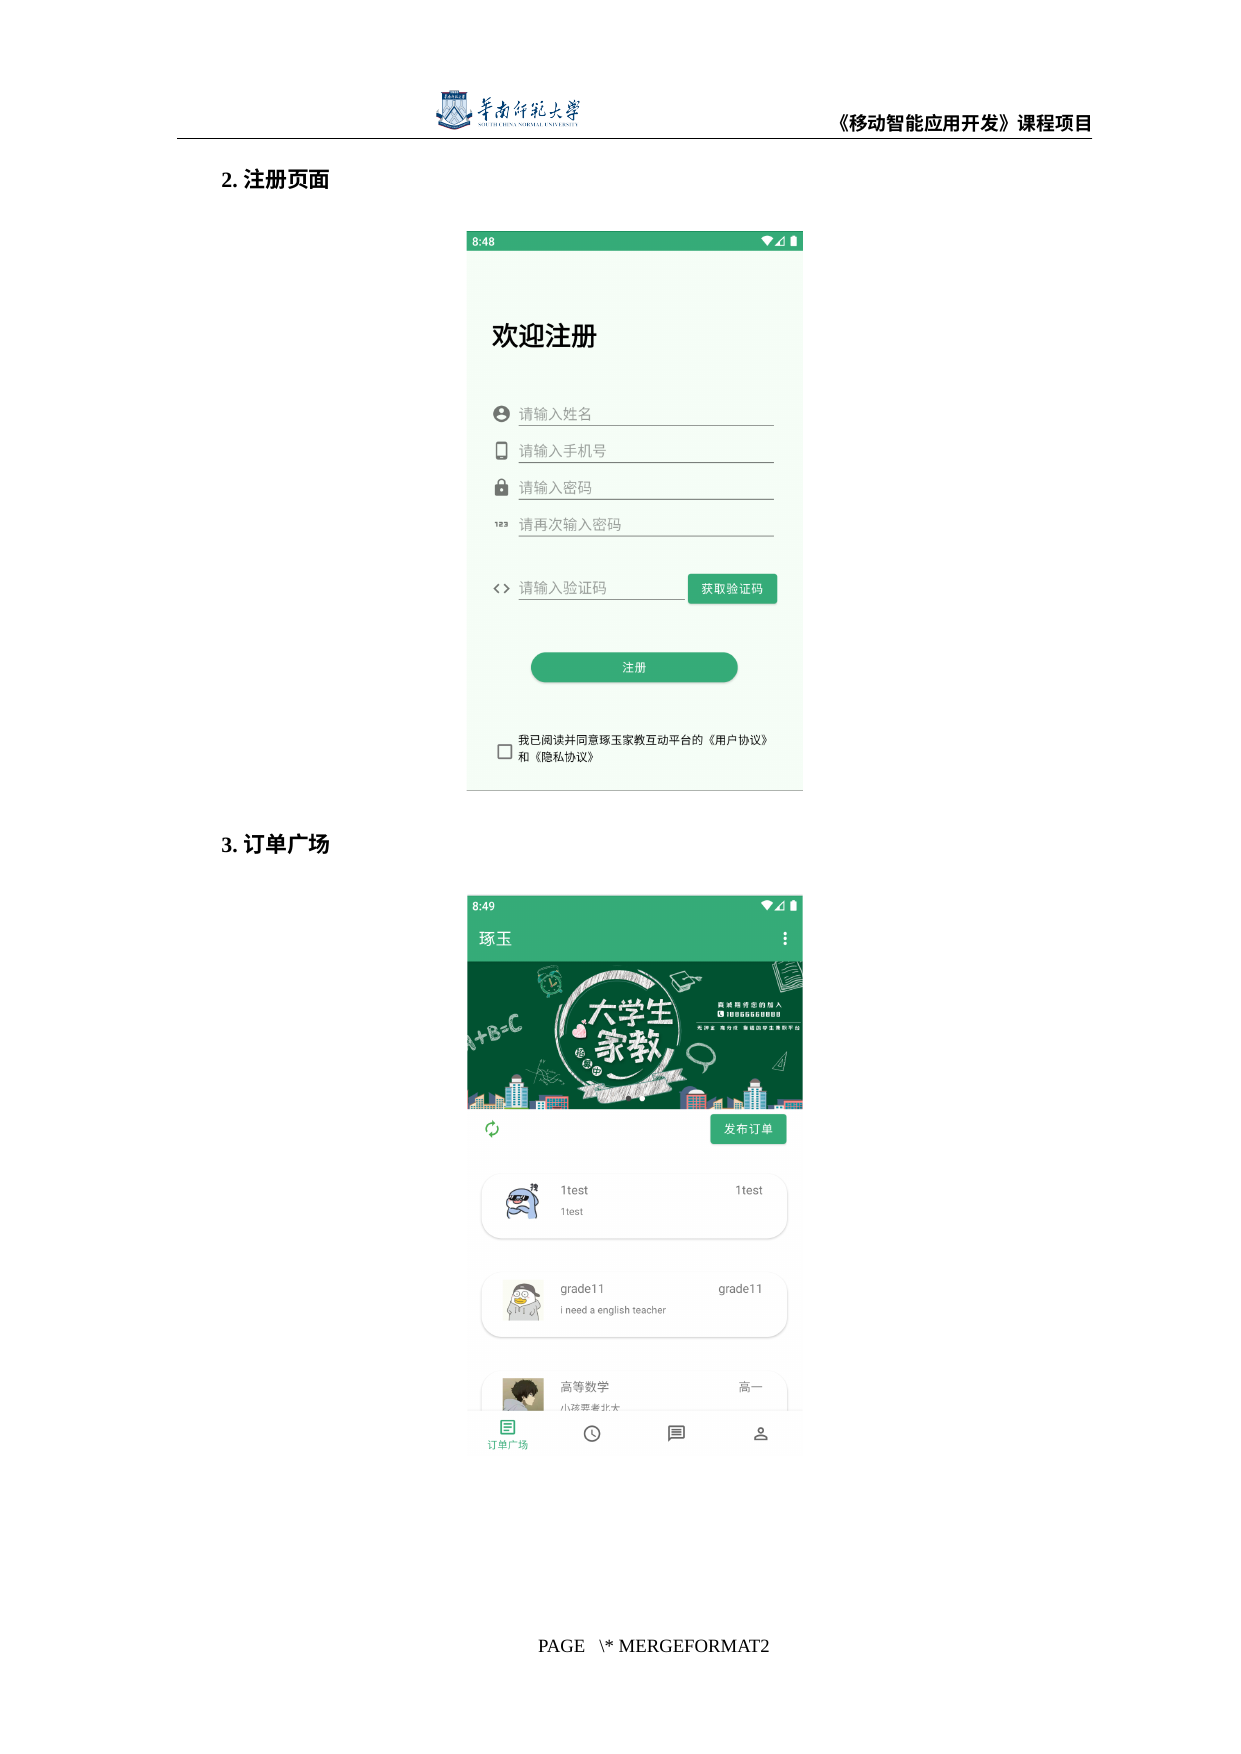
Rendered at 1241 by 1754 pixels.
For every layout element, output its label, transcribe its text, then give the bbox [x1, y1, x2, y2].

subtitle 3. 订单广场 [177, 826, 1092, 859]
subtitle 2. 注册页面 [177, 162, 1092, 194]
picture [467, 894, 803, 1456]
picture [424, 88, 592, 131]
picture [466, 231, 803, 791]
